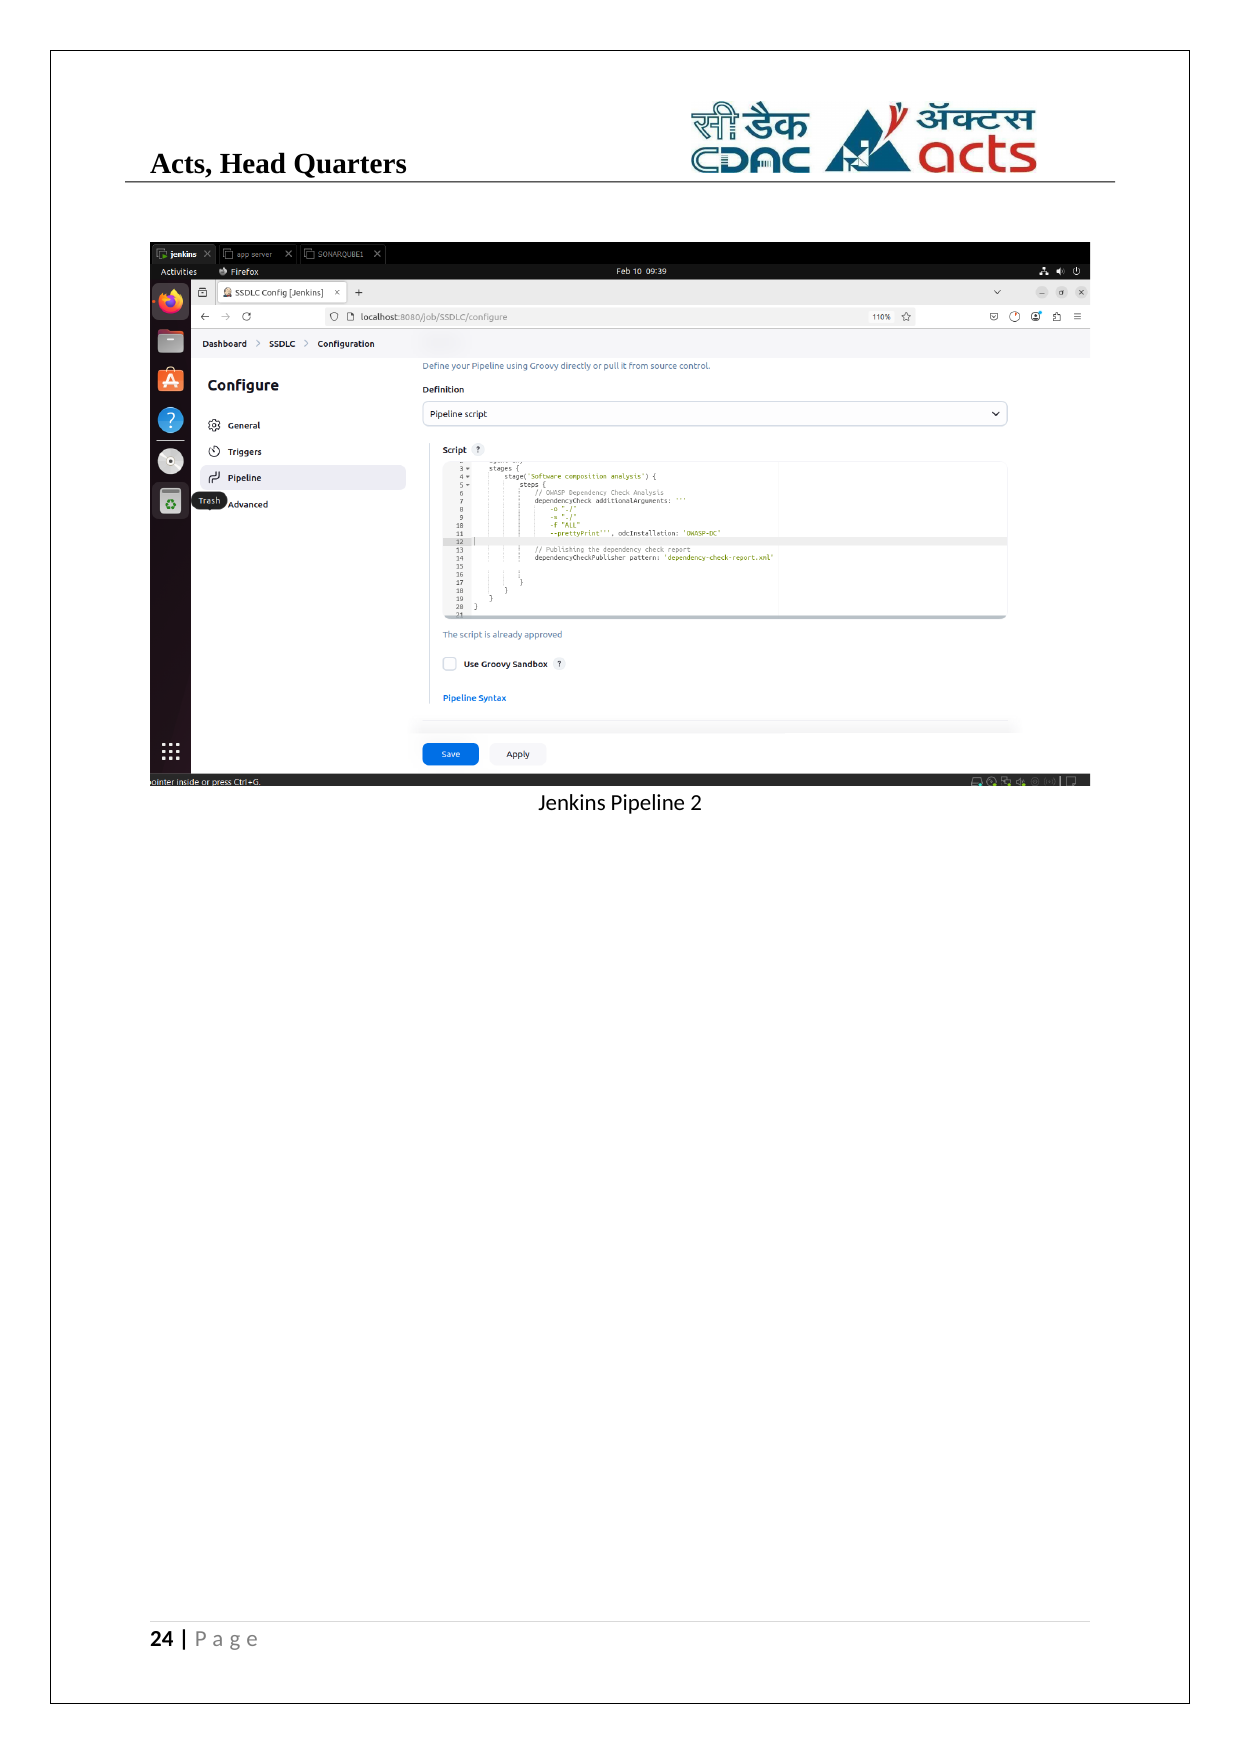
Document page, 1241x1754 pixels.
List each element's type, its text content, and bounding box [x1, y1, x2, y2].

picture [150, 242, 1091, 786]
text Jenkins Pipeline 2 [150, 786, 1090, 816]
picture [691, 101, 1037, 173]
